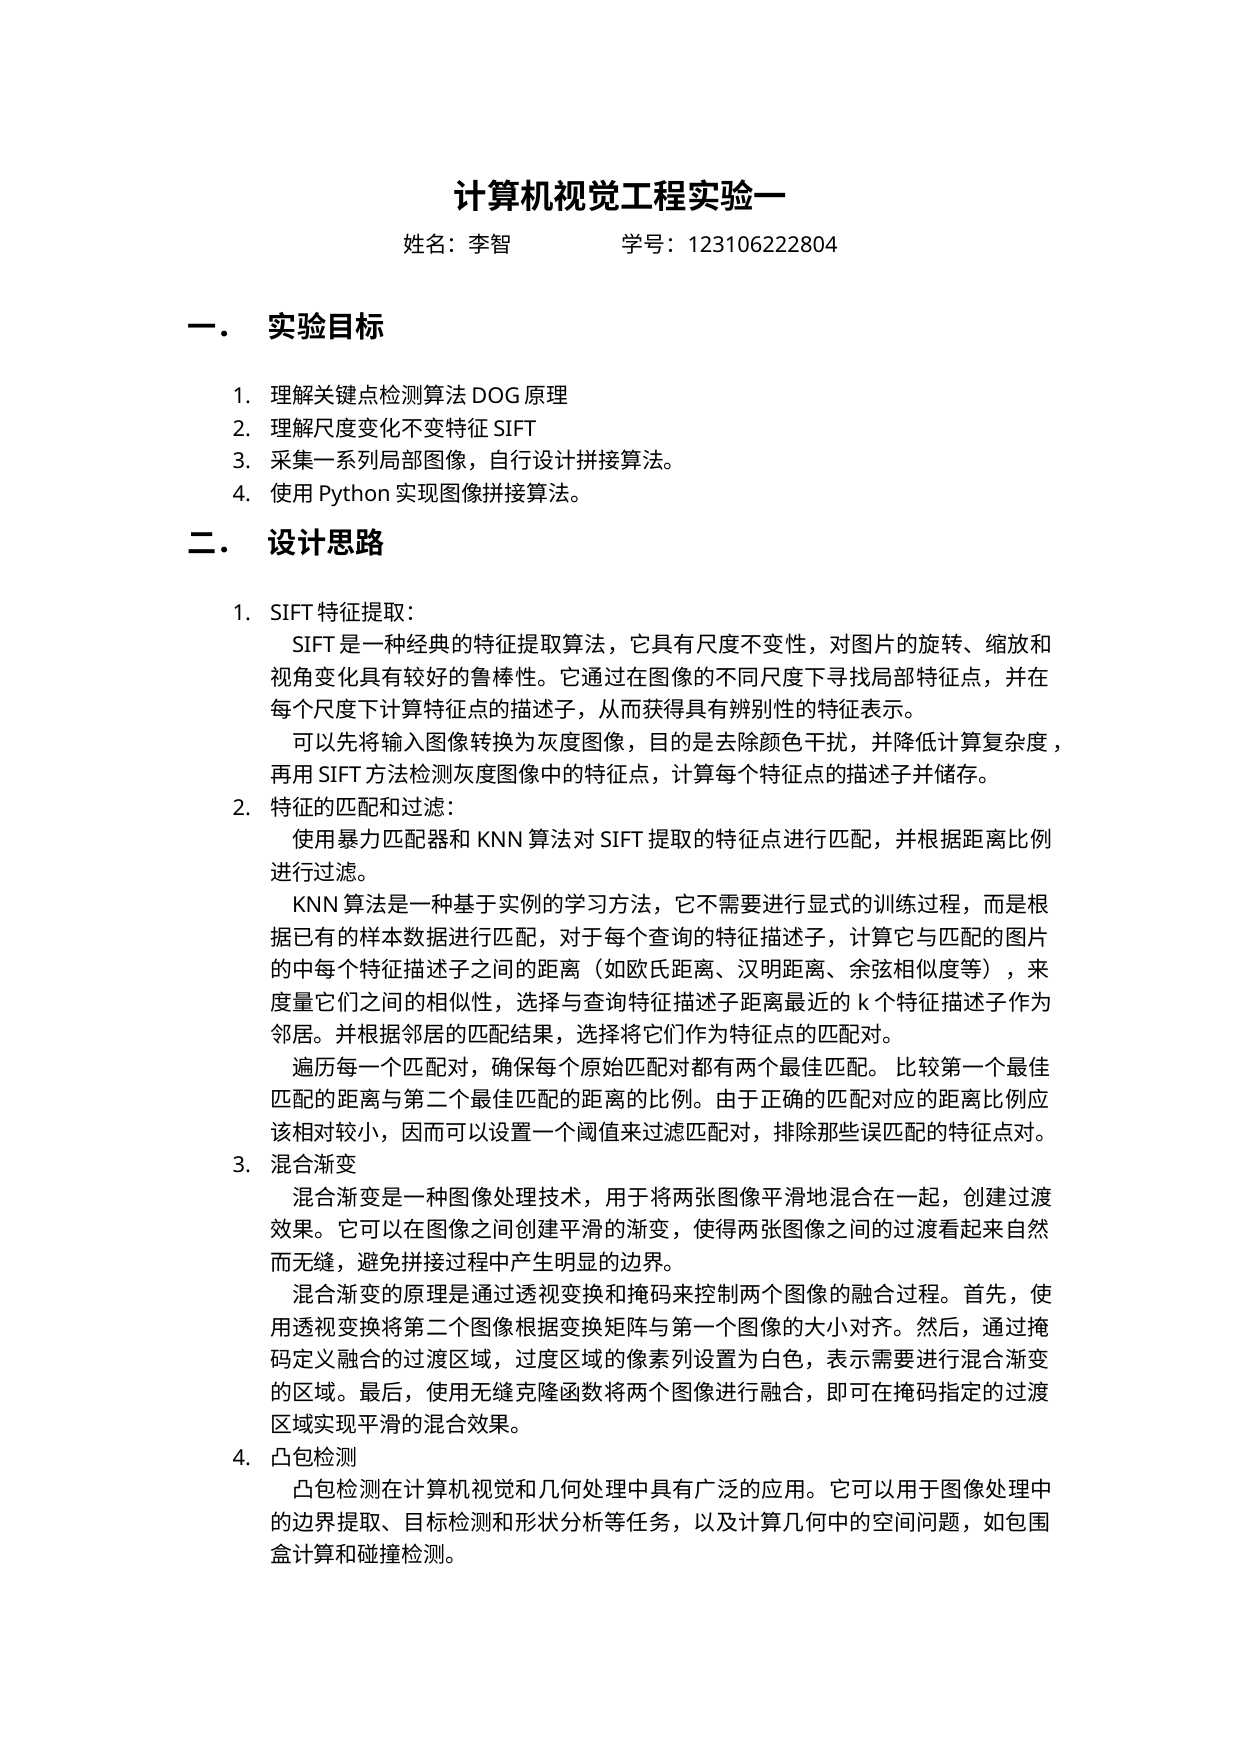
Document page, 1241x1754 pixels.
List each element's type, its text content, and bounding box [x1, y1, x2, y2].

list 采集一系列局部图像，自行设计拼接算法。 [232, 443, 1053, 476]
text 计算机视觉工程实验一 [187, 162, 1053, 227]
subtitle 设计思路 [187, 508, 1053, 573]
list 混合渐变 [232, 1147, 1053, 1179]
list SIFT是一种经典的特征提取算法，它具有尺度不变性，对图片的旋转、缩放和视角变化具有较好的鲁棒性。它通过在图像的不同尺度下寻找局部特征点，并在每个尺度下计算特征点的描述子，从而获得具有辨别性的特征表示。 [270, 627, 1053, 724]
list 混合渐变的原理是通过透视变换和掩码来控制两个图像的融合过程。首先，使用透视变换将第二个图像根据变换矩阵与第一个图像的大小对齐。然后，通过掩码定义融合的过渡区域，过度区域的像素列设置为白色，表示需要进行混合渐变的区域。最后，使用无缝克隆函数将两个图像进行融合，即可在掩码指定的过渡区域实现平滑的混合效果。 [270, 1277, 1053, 1439]
list 可以先将输入图像转换为灰度图像，目的是去除颜色干扰，并降低计算复杂度，再用SIFT方法检测灰度图像中的特征点，计算每个特征点的描述子并储存。 [270, 724, 1053, 789]
list SIFT特征提取： [232, 594, 1053, 627]
list 混合渐变是一种图像处理技术，用于将两张图像平滑地混合在一起，创建过渡效果。它可以在图像之间创建平滑的渐变，使得两张图像之间的过渡看起来自然而无缝，避免拼接过程中产生明显的边界。 [270, 1179, 1053, 1277]
subtitle 实验目标 [187, 292, 1053, 357]
list 凸包检测 [232, 1439, 1053, 1472]
list 使用暴力匹配器和KNN算法对SIFT提取的特征点进行匹配，并根据距离比例进行过滤。 [270, 822, 1053, 887]
text 遍历每一个匹配对，确保每个原始匹配对都有两个最佳匹配。 比较第一个最佳匹配的距离与第二个最佳匹配的距离的比例。由于正确的匹配对应的距离比例应该相对较小，因而可以设置一个阈值来过滤匹配对，排除那些误匹配的特征点对。 [270, 1049, 1053, 1147]
list KNN算法是一种基于实例的学习方法，它不需要进行显式的训练过程，而是根据已有的样本数据进行匹配，对于每个查询的特征描述子，计算它与匹配的图片的中每个特征描述子之间的距离（如欧氏距离、汉明距离、余弦相似度等），来度量它们之间的相似性，选择与查询特征描述子距离最近的k个特征描述子作为邻居。并根据邻居的匹配结果，选择将它们作为特征点的匹配对。 [270, 887, 1053, 1049]
list 理解尺度变化不变特征SIFT [232, 411, 1053, 443]
list 理解关键点检测算法DOG原理 [232, 378, 1053, 411]
text 姓名：李智 学号：123106222804 [187, 227, 1053, 259]
list 特征的匹配和过滤： [232, 789, 1053, 822]
list 凸包检测在计算机视觉和几何处理中具有广泛的应用。它可以用于图像处理中的边界提取、目标检测和形状分析等任务，以及计算几何中的空间问题，如包围盒计算和碰撞检测。 [270, 1472, 1053, 1569]
list 使用Python实现图像拼接算法。 [232, 476, 1053, 508]
